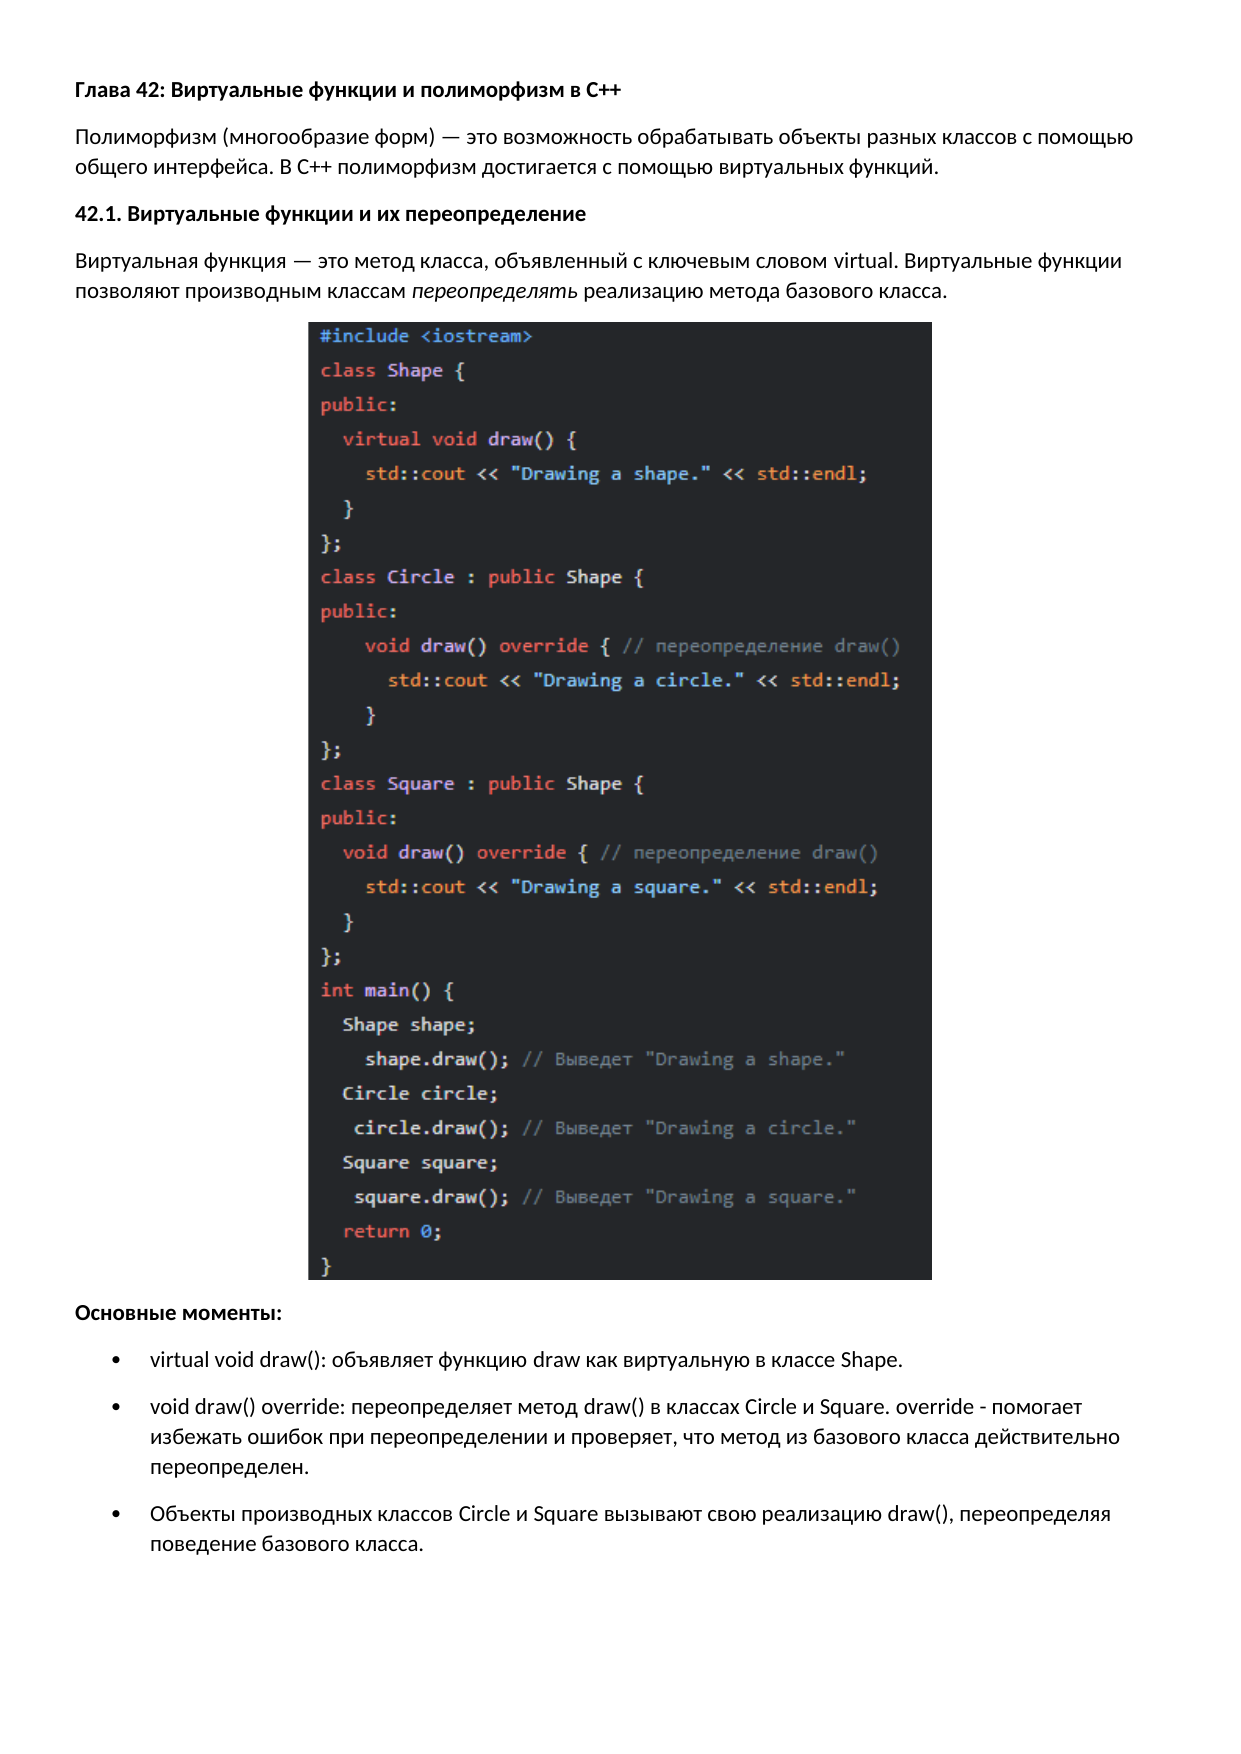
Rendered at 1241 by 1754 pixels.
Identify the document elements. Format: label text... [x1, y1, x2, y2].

picture [308, 322, 932, 1280]
text Глава 42: Виртуальные функции и полиморфизм в C++ [75, 75, 1165, 103]
list void draw() override: переопределяет метод draw() в классах Circle и Square. override - помогает избежать ошибок при переопределении и проверяет, что метод из базового класса действительно переопределен. [112, 1392, 1165, 1480]
list Объекты производных классов Circle и Square вызывают свою реализацию draw(), переопределяя поведение базового класса. [112, 1499, 1165, 1557]
text 42.1. Виртуальные функции и их переопределение [75, 199, 1165, 227]
text Основные моменты: [75, 1298, 1165, 1326]
list virtual void draw(): объявляет функцию draw как виртуальную в классе Shape. [112, 1345, 1165, 1373]
text Полиморфизм (многообразие форм) — это возможность обрабатывать объекты разных классов с помощью общего интерфейса. В C++ полиморфизм достигается с помощью виртуальных функций. [75, 122, 1165, 180]
text Виртуальная функция — это метод класса, объявленный с ключевым словом virtual. Виртуальные функции позволяют производным классам переопределять реализацию метода базового класса. [75, 246, 1165, 304]
